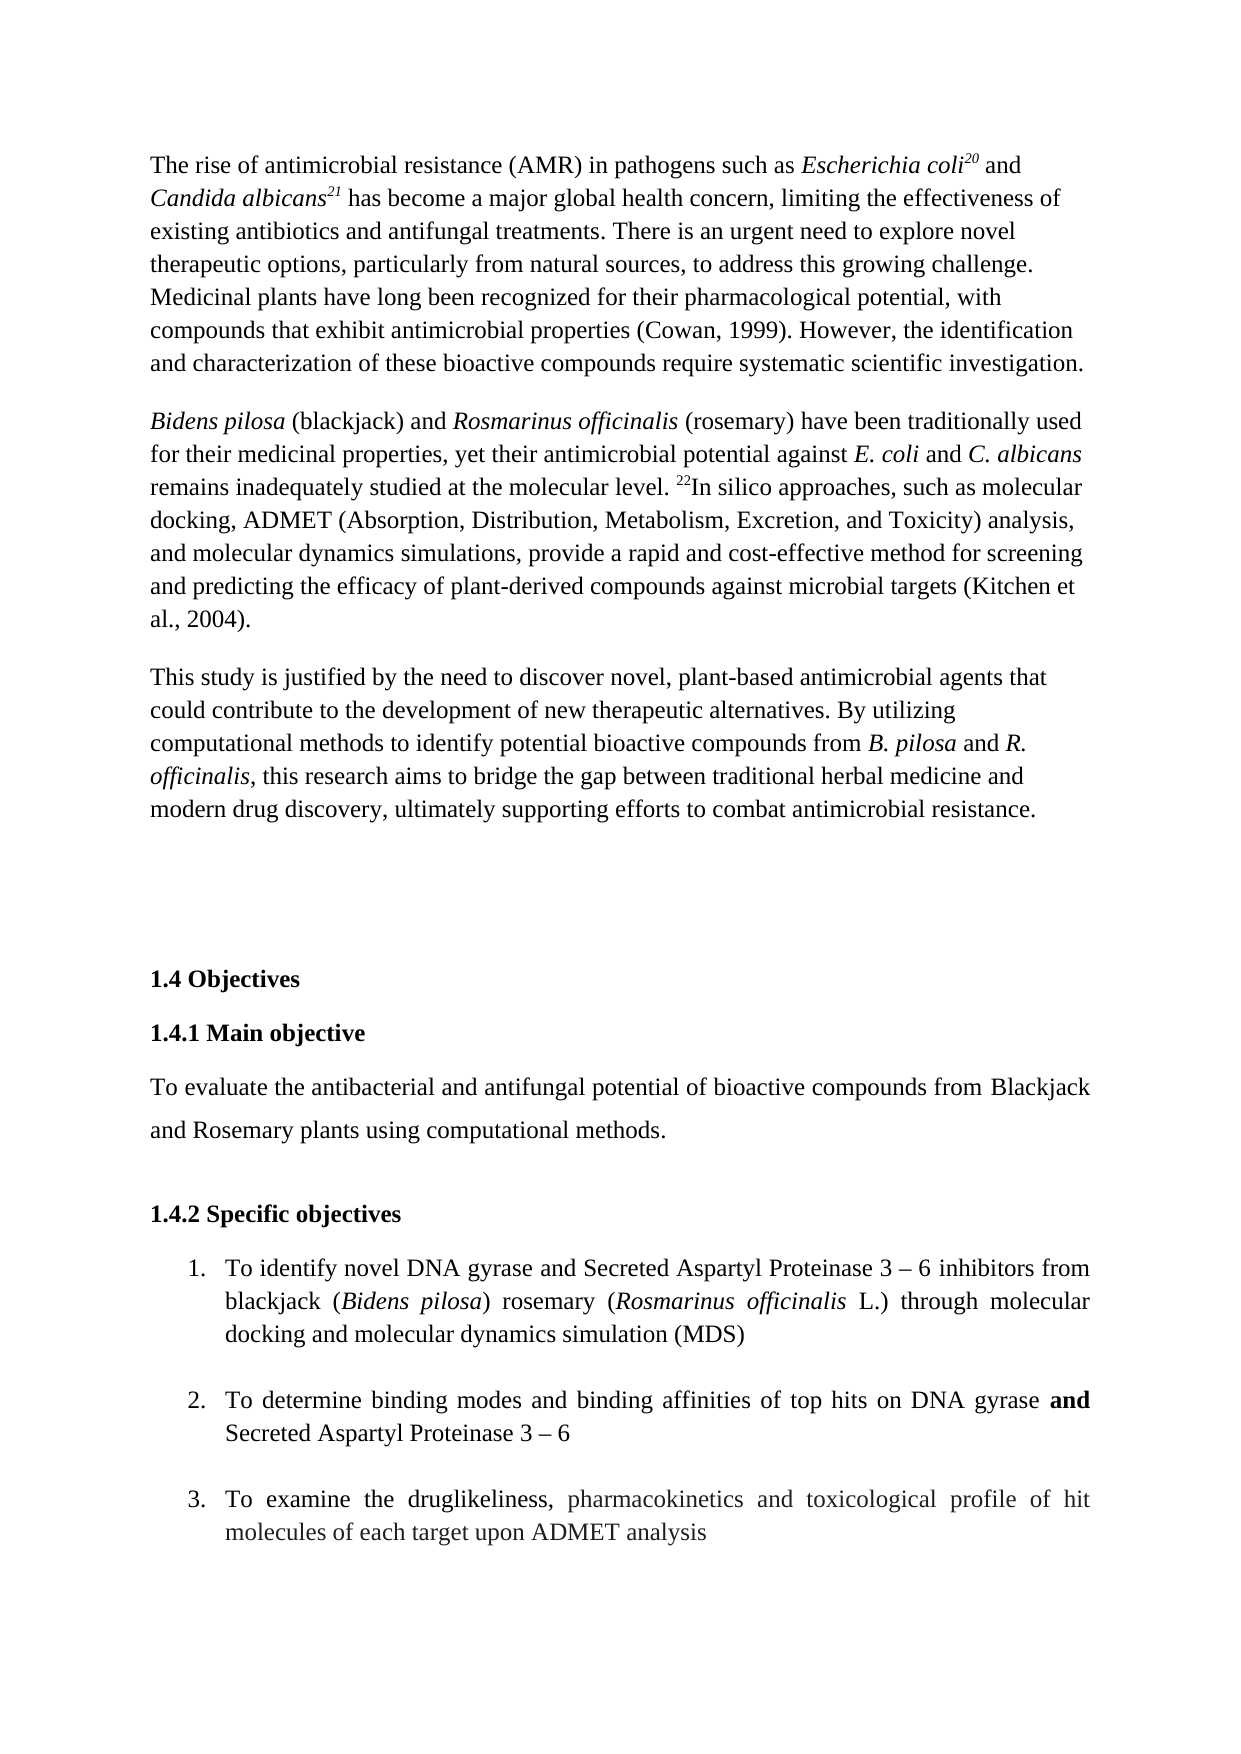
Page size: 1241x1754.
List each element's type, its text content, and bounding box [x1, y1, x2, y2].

text 1.4.2 Specific objectives [150, 1199, 1090, 1228]
list To identify novel DNA gyrase and Secreted Aspartyl Proteinase 3 – 6 inhibitors from blackjack (Bidens pilosa) rosemary (Rosmarinus officinalis L.) through molecular docking and molecular dynamics simulation (MDS) [187, 1253, 1090, 1348]
list To examine the druglikeliness, pharmacokinetics and toxicological profile of hit molecules of each target upon ADMET analysis [187, 1484, 1090, 1546]
text 1.4.1 Main objective [150, 1018, 1090, 1047]
text This study is justified by the need to discover novel, plant-based antimicrobial agents that could contribute to the development of new therapeutic alternatives. By utilizing computational methods to identify potential bioactive compounds from B. pilosa and R. officinalis, this research aims to bridge the gap between traditional herbal medicine and modern drug discovery, ultimately supporting efforts to combat antimicrobial resistance. [150, 662, 1090, 823]
text 1.4 Objectives [150, 964, 1090, 993]
text Bidens pilosa (blackjack) and Rosmarinus officinalis (rosemary) have been traditionally used for their medicinal properties, yet their antimicrobial potential against E. coli and C. albicans remains inadequately studied at the molecular level. In silico approaches, such as molecular docking, ADMET (Absorption, Distribution, Metabolism, Excretion, and Toxicity) analysis, and molecular dynamics simulations, provide a rapid and cost-effective method for screening and predicting the efficacy of plant-derived compounds against microbial targets (Kitchen et al., 2004). [150, 406, 1090, 633]
text To evaluate the antibacterial and antifungal potential of bioactive compounds from Blackjack and Rosemary plants using computational methods. [150, 1072, 1090, 1144]
list To determine binding modes and binding affinities of top hits on DNA gyrase and Secreted Aspartyl Proteinase 3 – 6 [187, 1385, 1090, 1447]
text The rise of antimicrobial resistance (AMR) in pathogens such as Escherichia coli and Candida albicans has become a major global health concern, limiting the effectiveness of existing antibiotics and antifungal treatments. There is an urgent need to explore novel therapeutic options, particularly from natural sources, to address this growing challenge. Medicinal plants have long been recognized for their pharmacological potential, with compounds that exhibit antimicrobial properties (Cowan, 1999). However, the identification and characterization of these bioactive compounds require systematic scientific investigation. [150, 150, 1090, 377]
